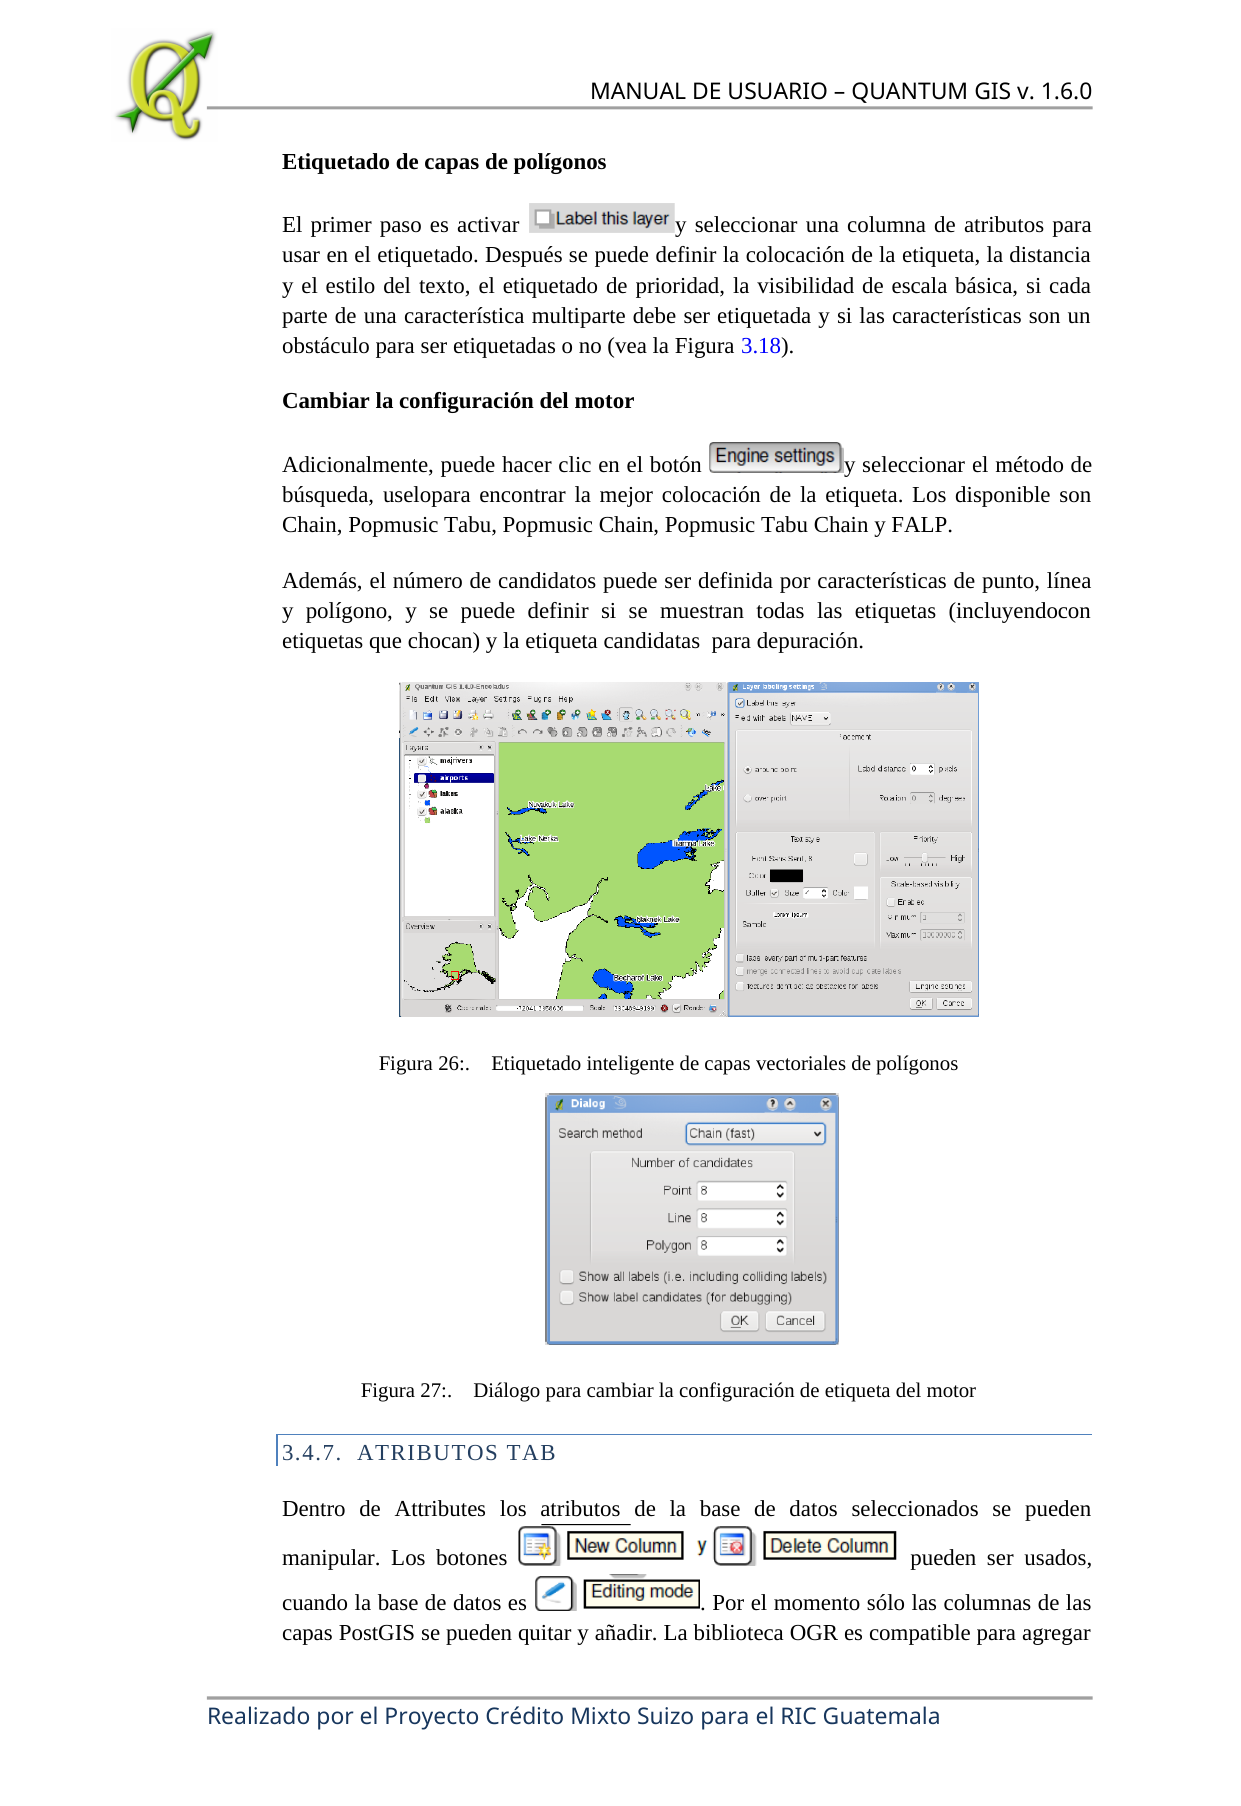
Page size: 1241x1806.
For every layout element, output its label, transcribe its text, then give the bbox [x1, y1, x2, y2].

text El primer paso es activar y seleccionar una columna de atributos para usar en el etiquetado. Después se puede definir la colocación de la etiqueta, la distancia y el estilo del texto, el etiquetado de prioridad, la visibilidad de escala básica, si cada parte de una característica multiparte debe ser etiquetada y si las características son un obstáculo para ser etiquetadas o no (vea la Figura 3.18). [282, 203, 1092, 358]
picture [389, 682, 985, 1022]
text Etiquetado de capas de polígonos [282, 148, 1092, 174]
picture [529, 1093, 845, 1349]
text Adicionalmente, puede hacer clic en el botón y seleccionar el método de búsqueda, uselopara encontrar la mejor colocación de la etiqueta. Los disponible son Chain, Popmusic Tabu, Popmusic Chain, Popmusic Tabu Chain y FALP. [282, 443, 1092, 538]
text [282, 1495, 1092, 1646]
text Etiquetado inteligente de capas vectoriales de polígonos [244, 1051, 1092, 1075]
subtitle Atributos Tab [278, 1435, 1092, 1466]
text Diálogo para cambiar la configuración de etiqueta del motor [244, 1378, 1092, 1402]
text Cambiar la configuración del motor [282, 387, 1092, 414]
picture [111, 28, 218, 142]
text Además, el número de candidatos puede ser definida por características de punto, línea y polígono, y se puede definir si se muestran todas las etiquetas (incluyendocon etiquetas que chocan) y la etiqueta candidatas para depuración. [282, 567, 1092, 653]
